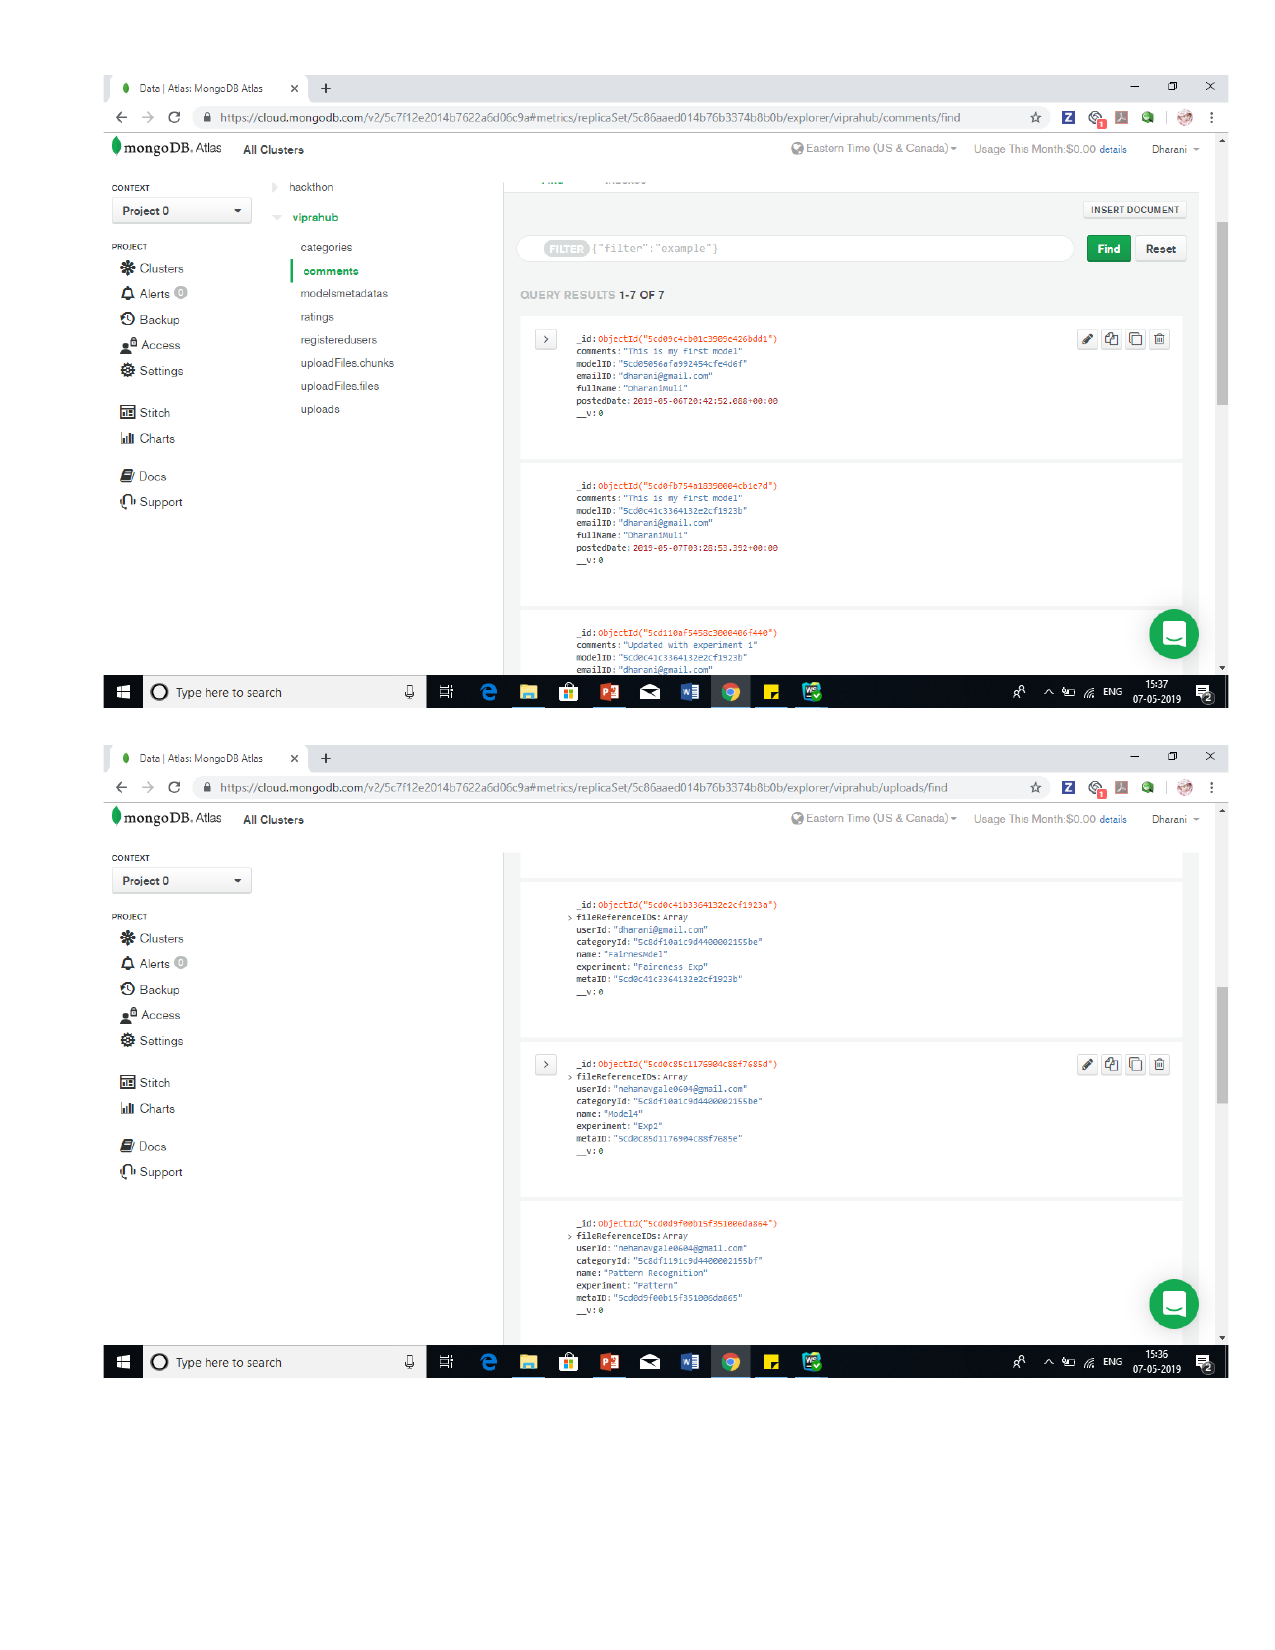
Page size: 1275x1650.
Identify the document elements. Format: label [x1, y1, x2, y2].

picture [103, 75, 1229, 708]
picture [103, 745, 1229, 1378]
